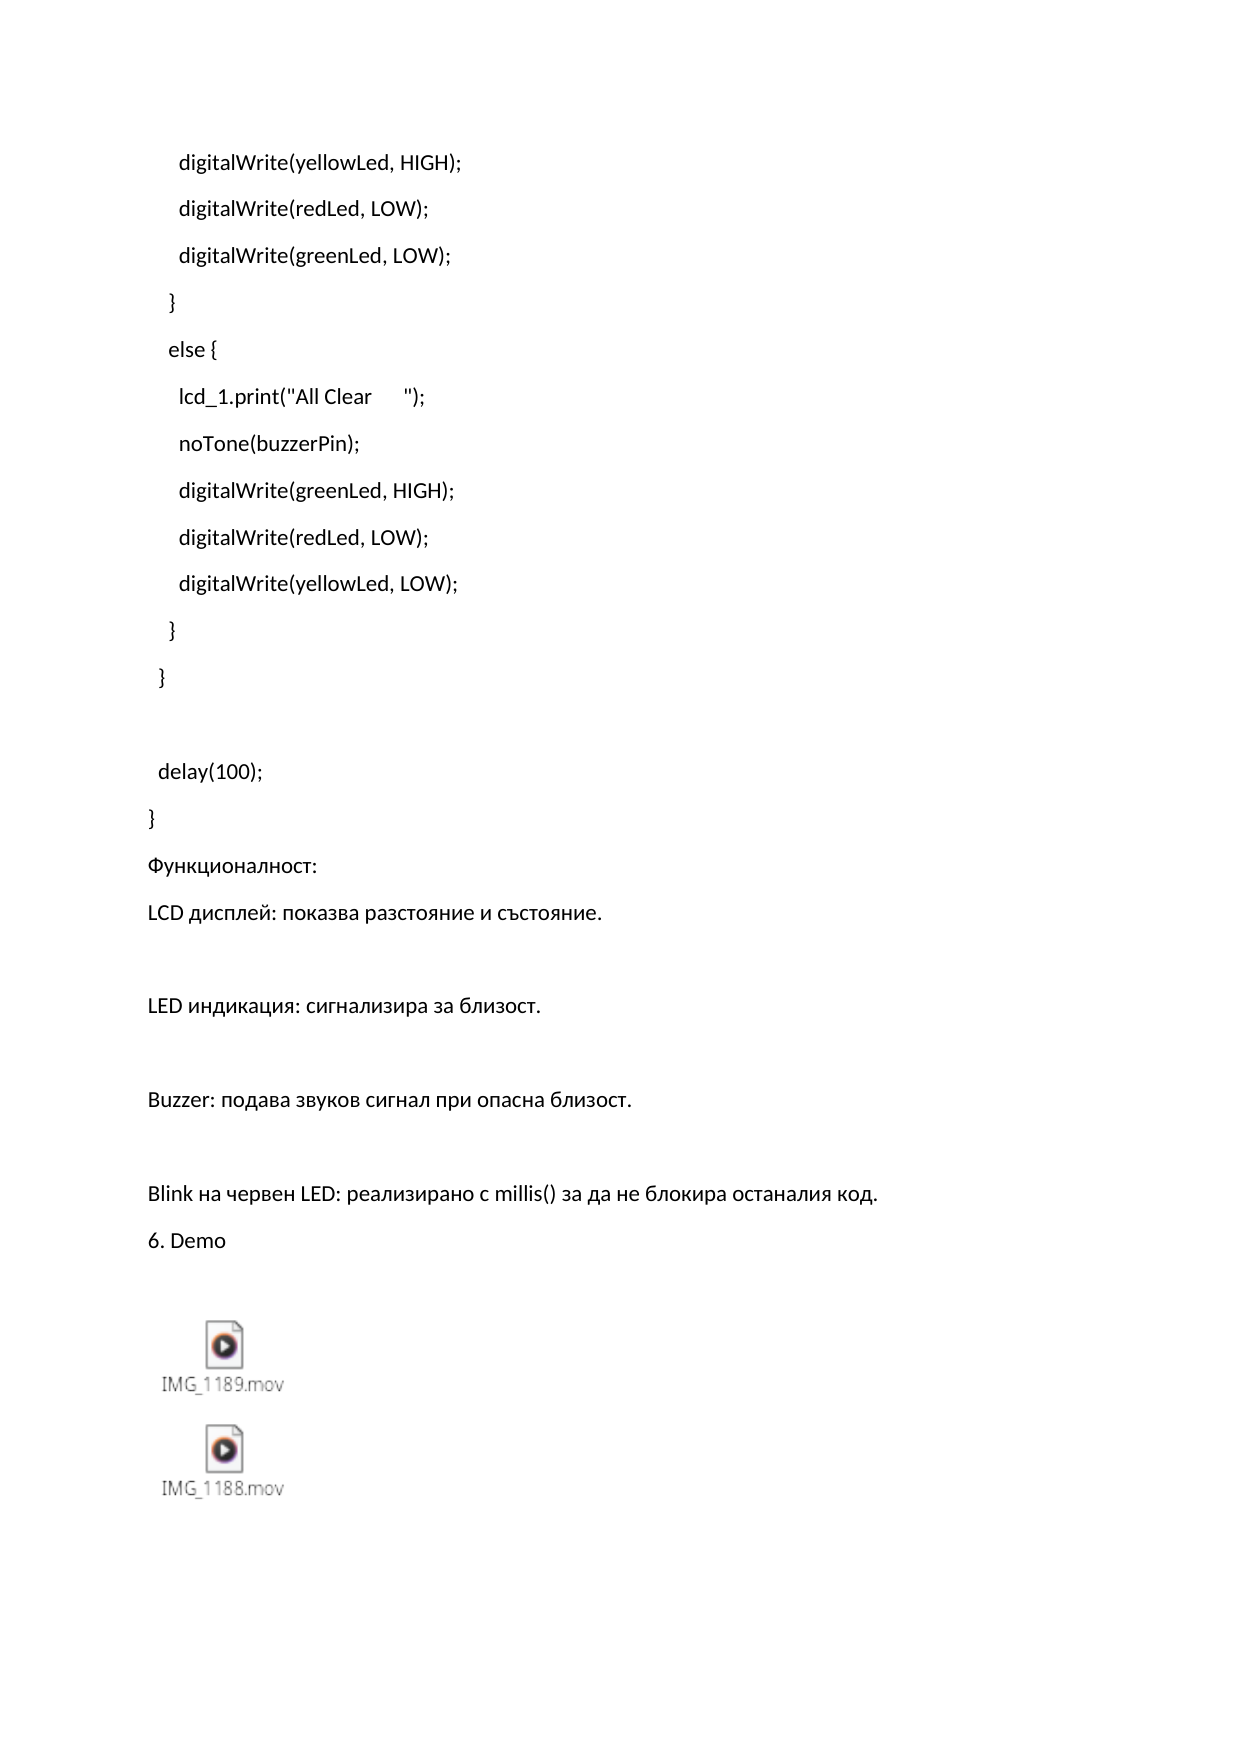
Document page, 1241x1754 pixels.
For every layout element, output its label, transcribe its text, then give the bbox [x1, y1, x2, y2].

text delay(100); [148, 757, 1093, 785]
text Функционалност: [148, 851, 1093, 879]
text } [148, 804, 1093, 832]
text digitalWrite(greenLed, LOW); [148, 241, 1093, 269]
text else { [148, 335, 1093, 363]
text noTone(buzzerPin); [148, 429, 1093, 457]
text } [148, 663, 1093, 691]
text lcd_1.print("All Clear "); [148, 382, 1093, 410]
text } [148, 616, 1093, 644]
text LCD дисплей: показва разстояние и състояние. [148, 898, 1093, 926]
text digitalWrite(yellowLed, HIGH); [148, 148, 1093, 176]
text } [148, 288, 1093, 316]
text digitalWrite(greenLed, HIGH); [148, 476, 1093, 504]
text 6. Demo [148, 1226, 1093, 1254]
text digitalWrite(redLed, LOW); [148, 194, 1093, 222]
text LED индикация: сигнализира за близост. [148, 991, 1093, 1019]
text Blink на червен LED: реализирано с millis() за да не блокира останалия код. [148, 1179, 1093, 1207]
text digitalWrite(redLed, LOW); [148, 523, 1093, 551]
text digitalWrite(yellowLed, LOW); [148, 569, 1093, 597]
text Buzzer: подава звуков сигнал при опасна близост. [148, 1085, 1093, 1113]
